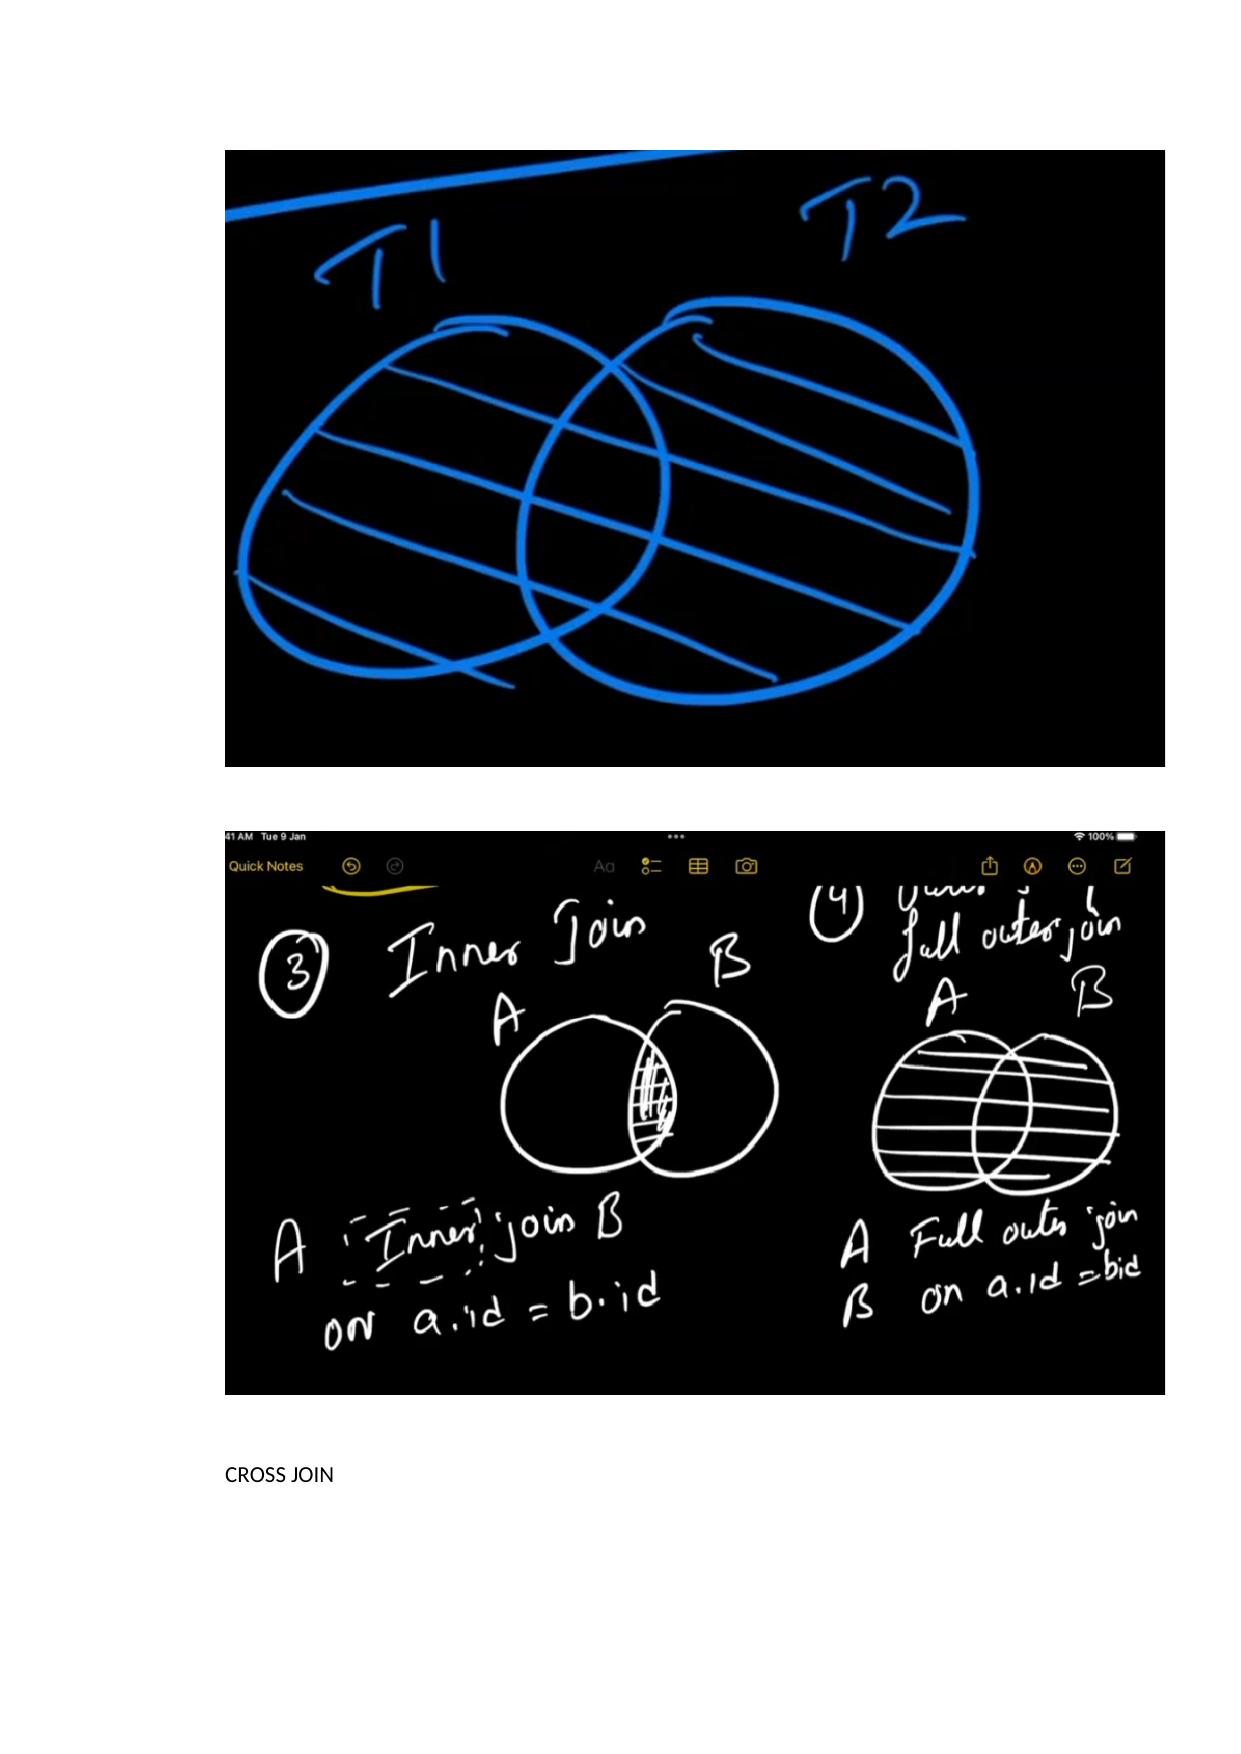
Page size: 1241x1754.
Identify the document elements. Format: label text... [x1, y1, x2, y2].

picture [225, 150, 1166, 767]
text CROSS JOIN [150, 1461, 1090, 1488]
picture [225, 831, 1166, 1395]
